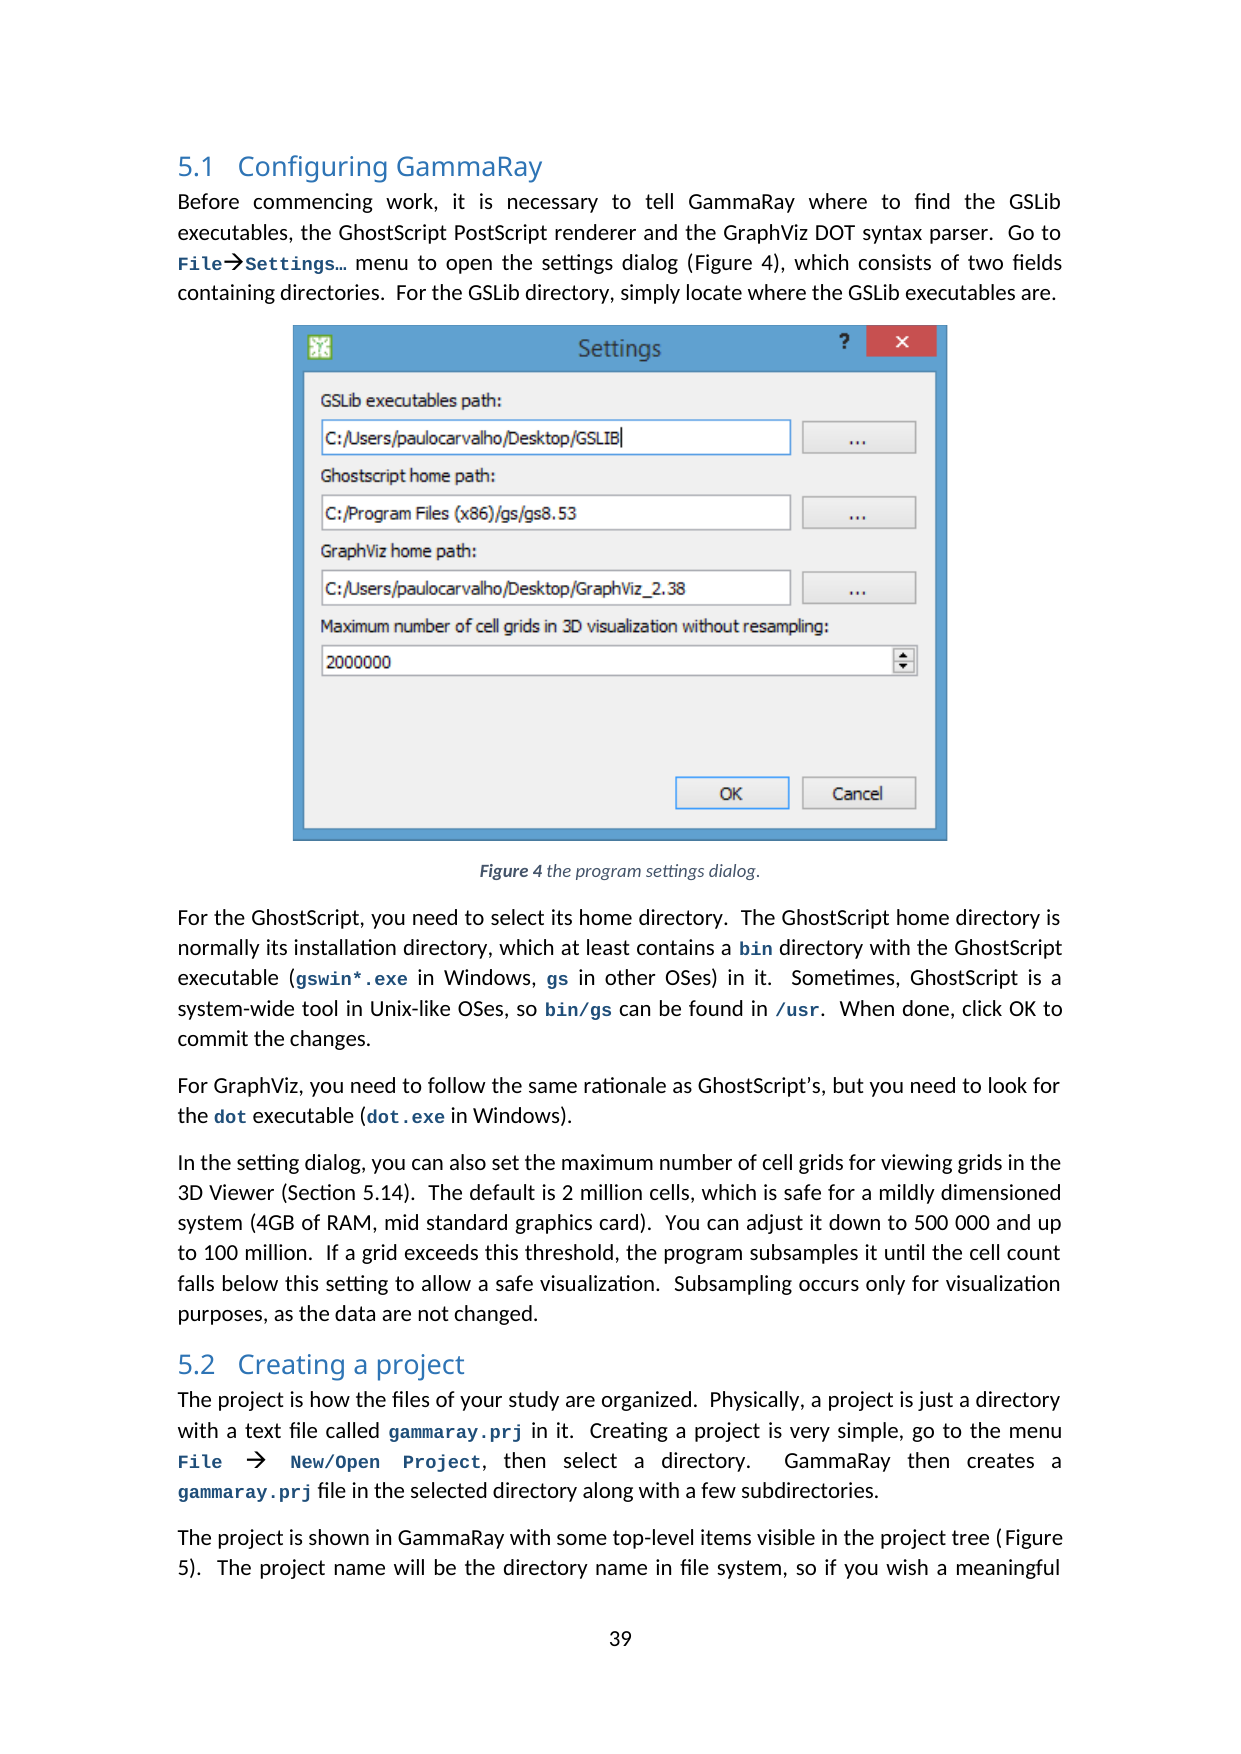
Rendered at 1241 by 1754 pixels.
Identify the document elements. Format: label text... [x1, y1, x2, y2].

text For GraphViz, you need to follow the same rationale as GhostScript’s, but you need to look for the dot executable (dot.exe in Windows). [177, 1071, 1063, 1129]
text In the setting dialog, you can also set the maximum number of cell grids for viewing grids in the 3D Viewer (Section 5.14). The default is 2 million cells, which is safe for a mildly dimensioned system (4GB of RAM, mid standard graphics card). You can adjust it down to 500 000 and up to 100 million. If a grid exceeds this threshold, the program subsamples it until the cell count falls below this setting to allow a safe visualization. Subsampling occurs only for visualization purposes, as the data are not changed. [177, 1148, 1063, 1327]
text Before commencing work, it is necessary to tell GammaRay where to find the GSLib executables, the GhostScript PostScript renderer and the GraphViz DOT syntax parser. Go to FileSettings… menu to open the settings dialog (Figure 4), which consists of two fields containing directories. For the GSLib directory, simply locate where the GSLib executables are. [177, 187, 1063, 306]
text Figure 4 the program settings dialog. [177, 859, 1063, 882]
text For the GhostScript, you need to select its home directory. The GhostScript home directory is normally its installation directory, which at least contains a bin directory with the GhostScript executable (gswin*.exe in Windows, gs in other OSes) in it. Sometimes, GhostScript is a system-wide tool in Unix-like OSes, so bin/gs can be found in /usr. When done, click OK to commit the changes. [177, 903, 1063, 1052]
subtitle Configuring GammaRay [177, 148, 1063, 184]
subtitle Creating a project [177, 1346, 1063, 1383]
text The project is how the files of your study are organized. Physically, a project is just a directory with a text file called gammaray.prj in it. Creating a project is very simple, go to the menu File New/Open Project, then select a directory. GammaRay then creates a gammaray.prj file in the selected directory along with a few subdirectories. [177, 1386, 1063, 1504]
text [177, 1523, 1063, 1581]
picture [292, 325, 948, 841]
